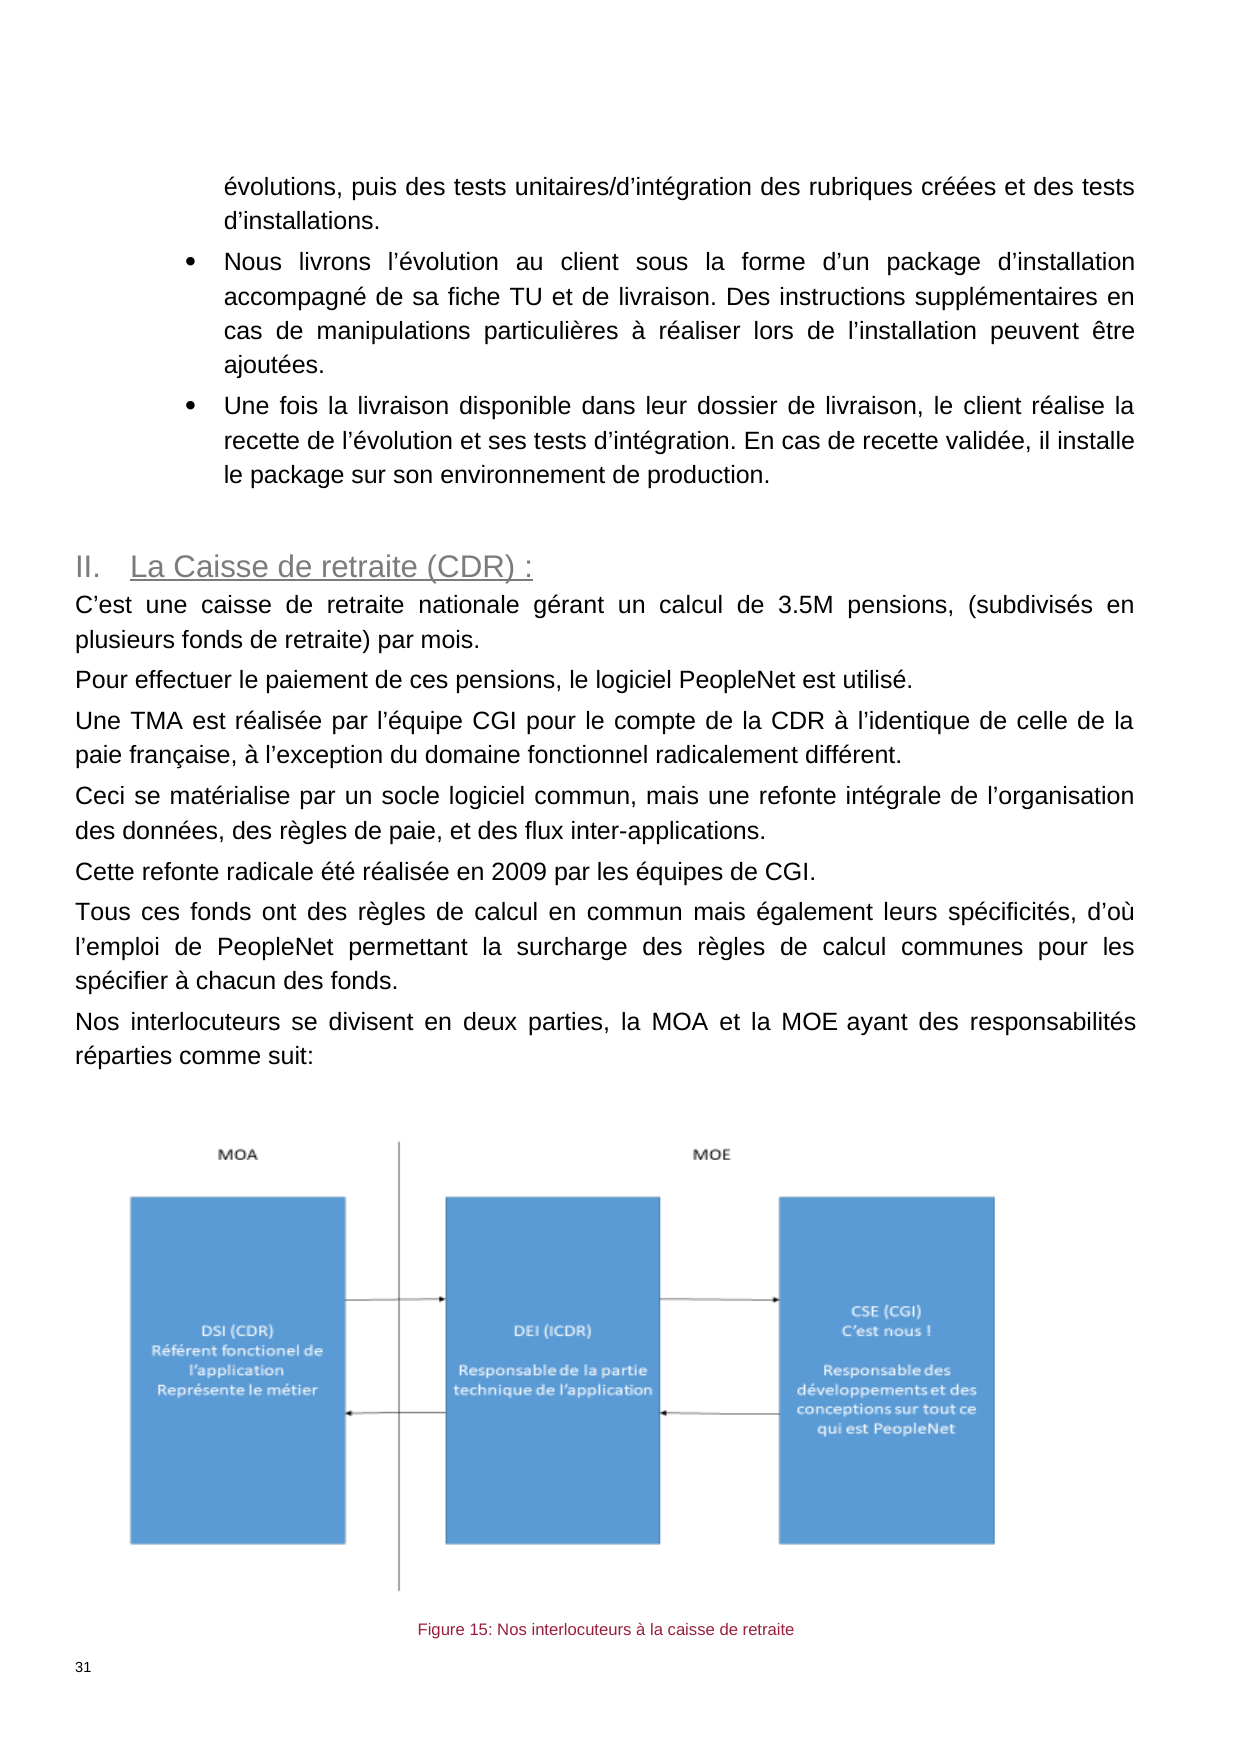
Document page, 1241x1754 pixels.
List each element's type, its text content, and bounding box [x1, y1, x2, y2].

text Cette refonte radicale été réalisée en 2009 par les équipes de CGI. [75, 856, 1137, 885]
text C’est une caisse de retraite nationale gérant un calcul de 3.5M pensions, (subdivisés en plusieurs fonds de retraite) par mois. [75, 590, 1137, 653]
subtitle La Caisse de retraite (CDR) : [75, 548, 1137, 584]
text Ceci se matérialise par un socle logiciel commun, mais une refonte intégrale de l’organisation des données, des règles de paie, et des flux inter-applications. [75, 781, 1137, 844]
text Nos interlocuteurs se divisent en deux parties, la MOA et la MOE ayant des responsabilités réparties comme suit: [75, 1007, 1137, 1070]
text Figure 15: Nos interlocuteurs à la caisse de retraite [75, 1619, 1137, 1638]
picture [75, 1122, 1085, 1610]
text Pour effectuer le paiement de ces pensions, le logiciel PeopleNet est utilisé. [75, 665, 1137, 694]
text Tous ces fonds ont des règles de calcul en commun mais également leurs spécificités, d’où l’emploi de PeopleNet permettant la surcharge des règles de calcul communes pour les spécifier à chacun des fonds. [75, 897, 1137, 995]
text Une TMA est réalisée par l’équipe CGI pour le compte de la CDR à l’identique de celle de la paie française, à l’exception du domaine fonctionnel radicalement différent. [75, 706, 1137, 769]
list Nous livrons l’évolution au client sous la forme d’un package d’installation accompagné de sa fiche TU et de livraison. Des instructions supplémentaires en cas de manipulations particulières à réaliser lors de l’installation peuvent être ajoutées. [186, 247, 1137, 379]
list Une fois la livraison disponible dans leur dossier de livraison, le client réalise la recette de l’évolution et ses tests d’intégration. En cas de recette validée, il installe le package sur son environnement de production. [186, 391, 1137, 489]
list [186, 172, 1137, 235]
